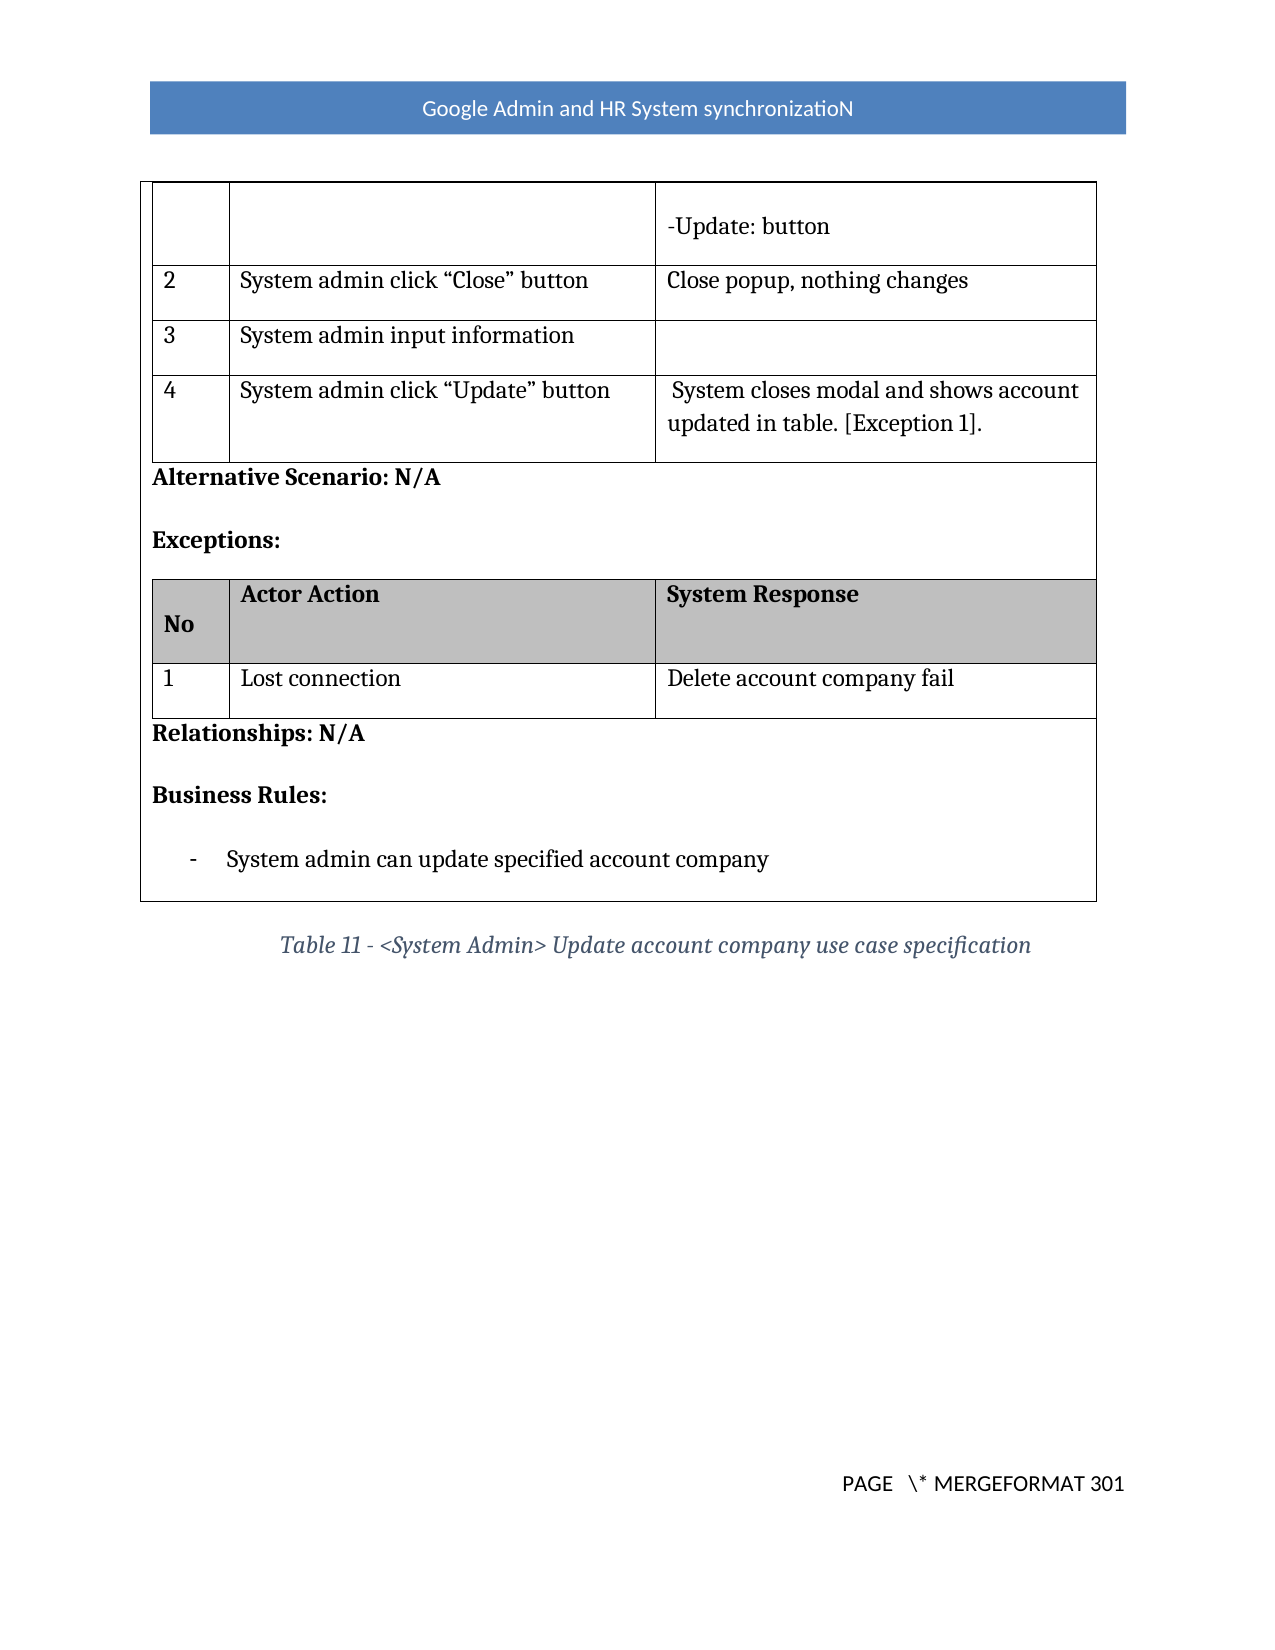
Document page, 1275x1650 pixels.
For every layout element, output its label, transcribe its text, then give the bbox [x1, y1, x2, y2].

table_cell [141, 182, 1096, 901]
text Table 11 - <System Admin> Update account company use case specification [187, 931, 1125, 960]
